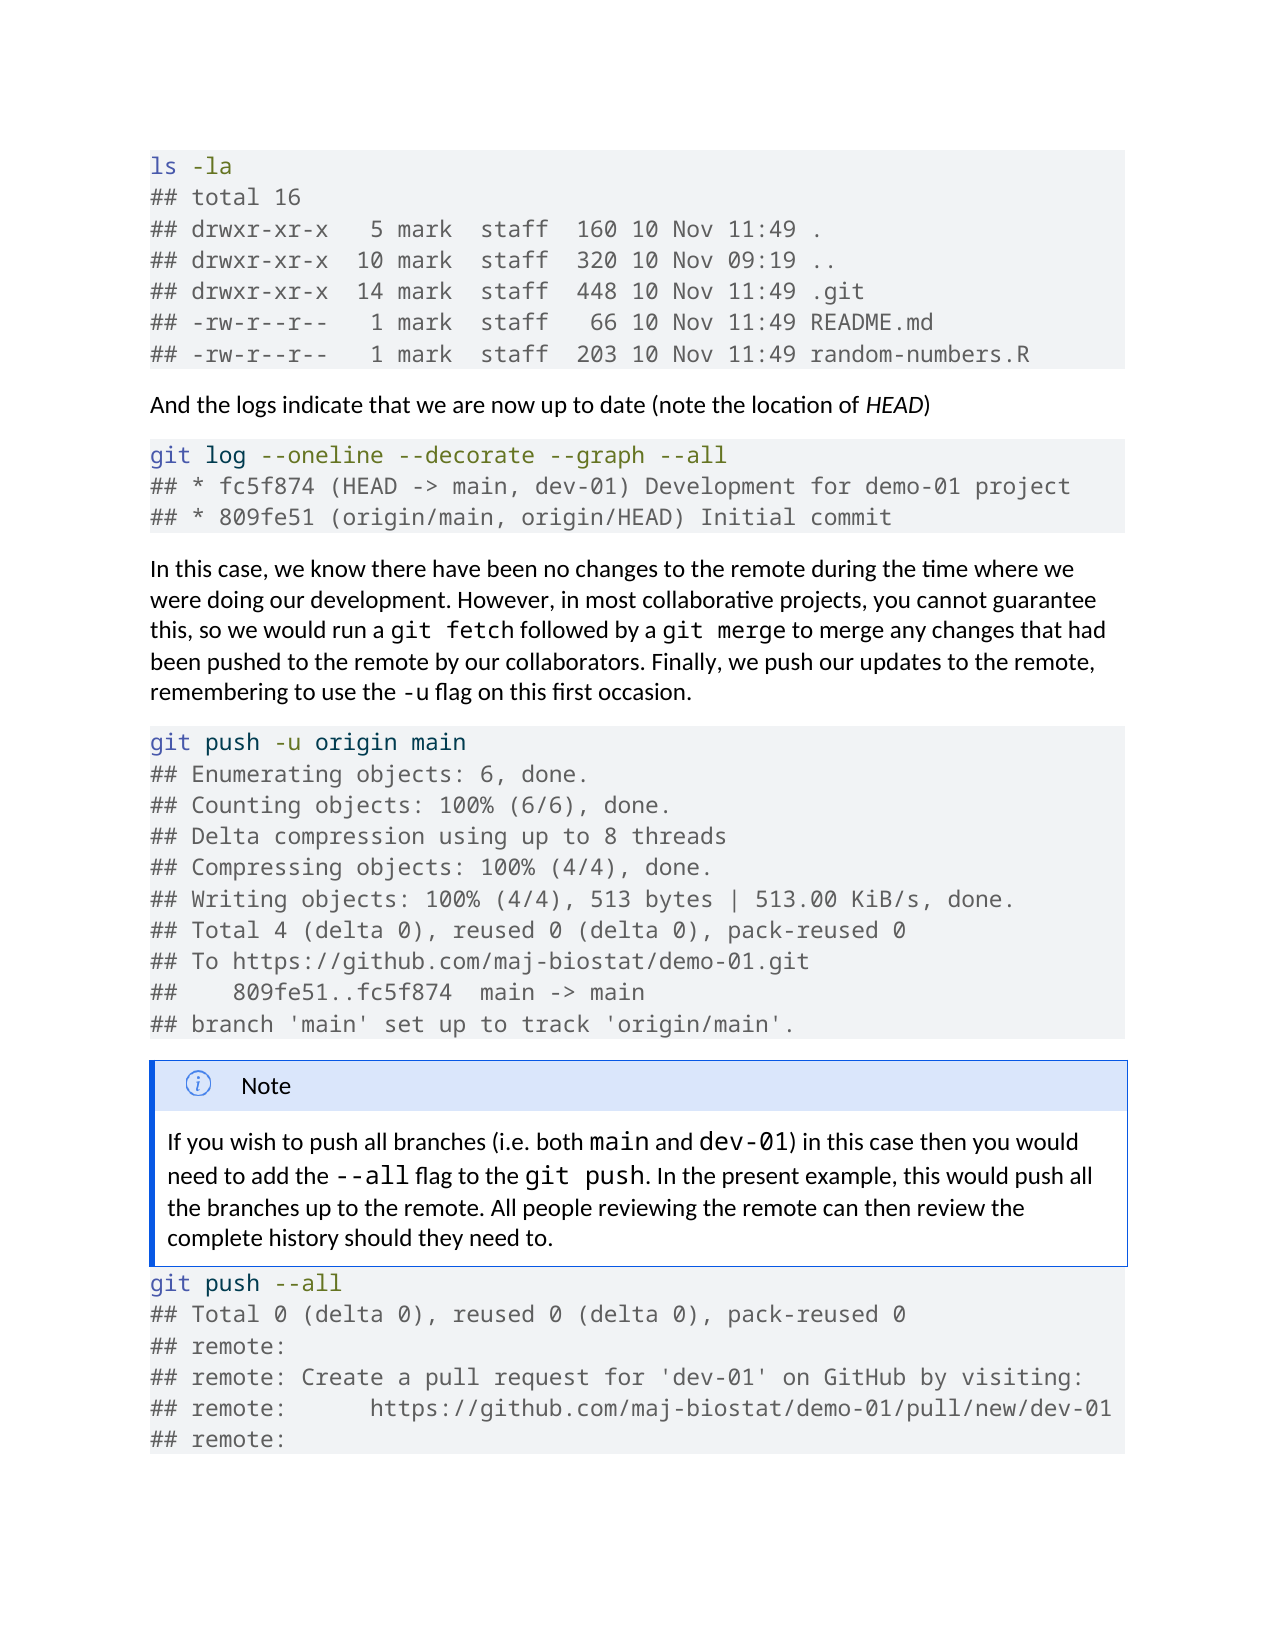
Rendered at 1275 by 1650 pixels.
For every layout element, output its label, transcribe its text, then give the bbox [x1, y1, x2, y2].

table_cell If you wish to push all branches (i.e. both main and dev-01) in this case then you would need to add the --all flag to the git push. In the present example, this would push all the branches up to the remote. All people reviewing the remote can then review the complete history should they need to. [155, 1111, 1127, 1266]
text And the logs indicate that we are now up to date (note the location of HEAD) [150, 389, 1125, 420]
text ls -la ## total 16 ## drwxr-xr-x 5 mark staff 160 10 Nov 11:49 . ## drwxr-xr-x 10 mark staff 320 10 Nov 09:19 .. ## drwxr-xr-x 14 mark staff 448 10 Nov 11:49 .git ## -rw-r--r-- 1 mark staff 66 10 Nov 11:49 README.md ## -rw-r--r-- 1 mark staff 203 10 Nov 11:49 random-numbers.R [150, 150, 1125, 369]
text git log --oneline --decorate --graph --all ## * fc5f874 (HEAD -> main, dev-01) Development for demo-01 project ## * 809fe51 (origin/main, origin/HEAD) Initial commit [727, 439, 1125, 533]
text git push -u origin main ## Enumerating objects: 6, done. ## Counting objects: 100% (6/6), done. ## Delta compression using up to 8 threads ## Compressing objects: 100% (4/4), done. ## Writing objects: 100% (4/4), 513 bytes | 513.00 KiB/s, done. ## Total 4 (delta 0), reused 0 (delta 0), pack-reused 0 ## To https://github.com/maj-biostat/demo-01.git ## 809fe51..fc5f874 main -> main ## branch 'main' set up to track 'origin/main'. [150, 726, 1125, 1039]
picture [186, 1070, 211, 1096]
table_header Note [155, 1061, 1127, 1111]
text In this case, we know there have been no changes to the remote during the time where we were doing our development. However, in most collaborative projects, you cannot guarantee this, so we would run a git fetch followed by a git merge to merge any changes that had been pushed to the remote by our collaborators. Finally, we push our updates to the remote, remembering to use the -u flag on this first occasion. [150, 553, 1125, 707]
